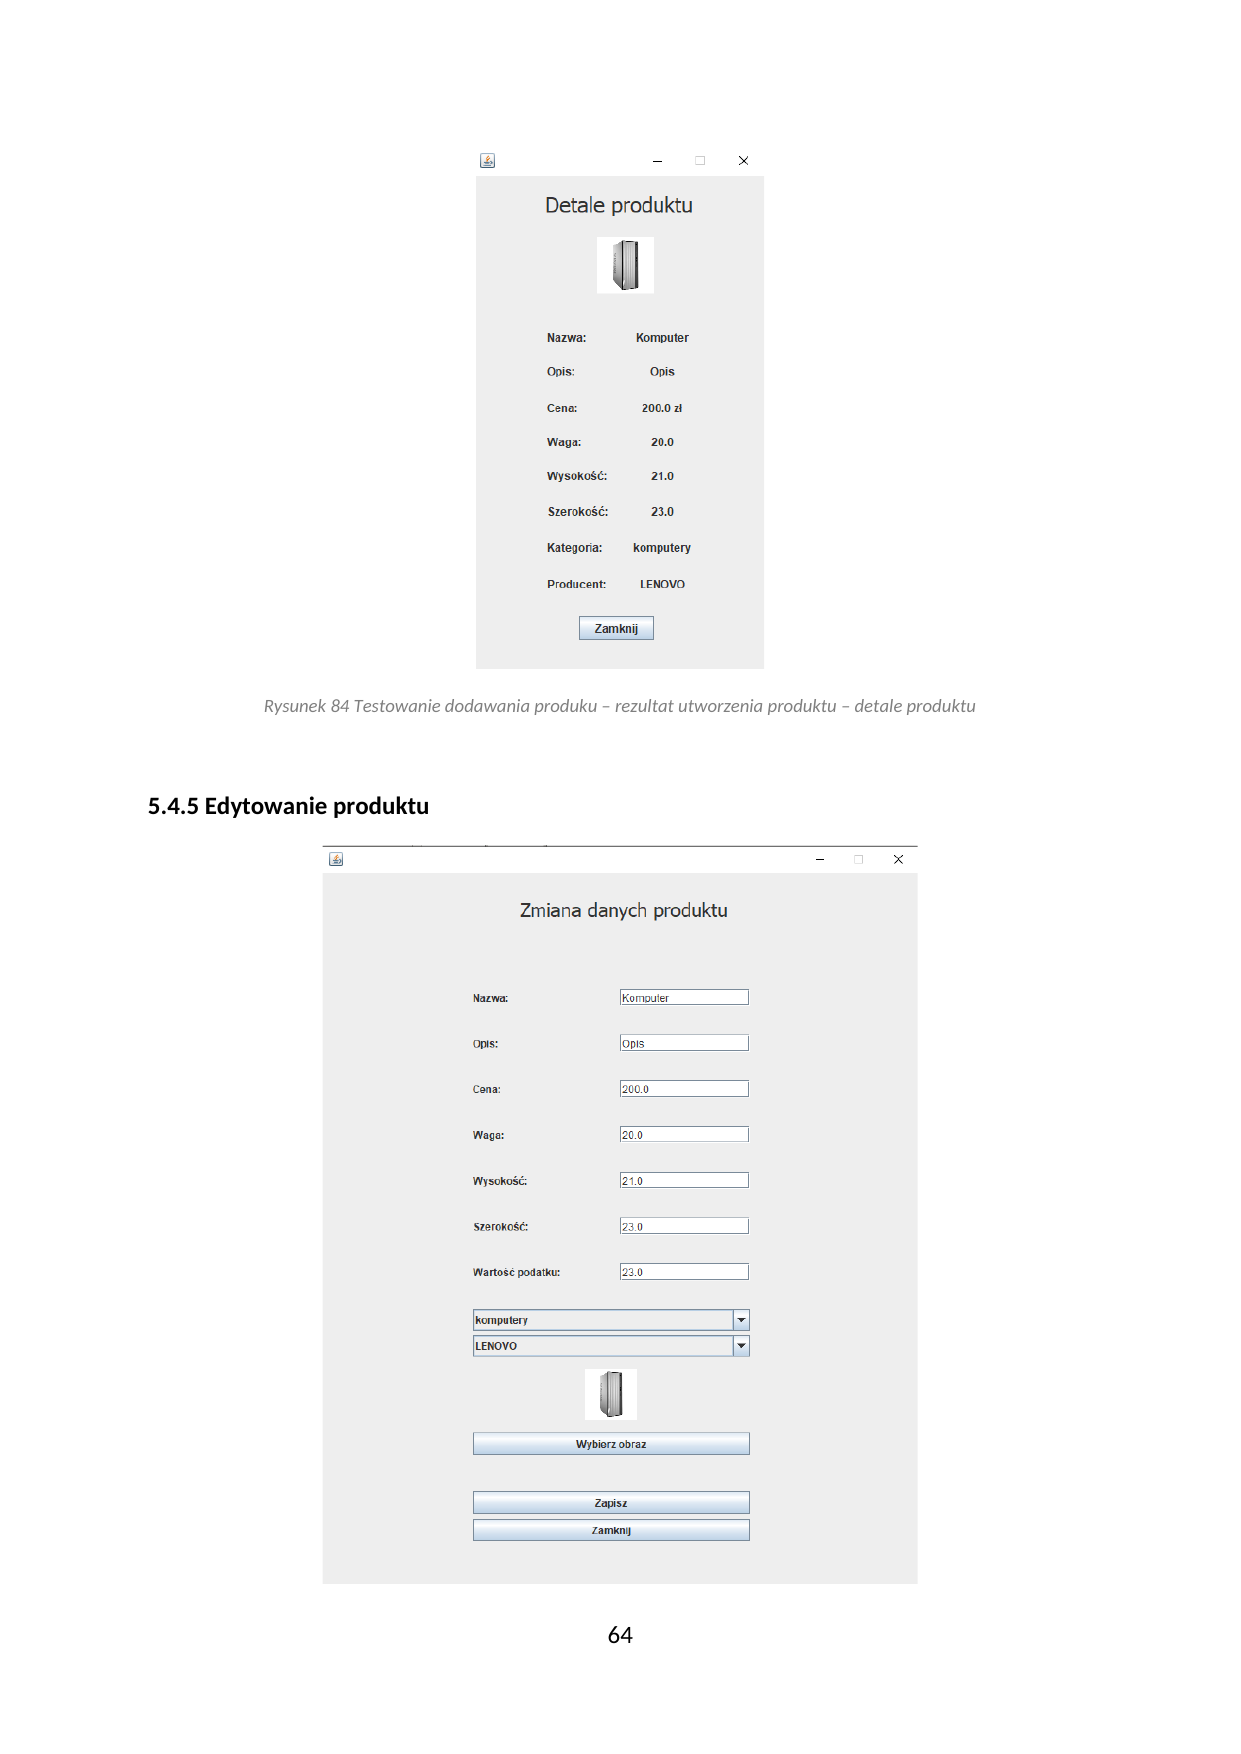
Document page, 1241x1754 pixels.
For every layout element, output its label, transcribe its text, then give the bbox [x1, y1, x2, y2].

picture [322, 845, 918, 1584]
text 5.4.5 Edytowanie produktu [148, 790, 1093, 820]
picture [476, 147, 765, 669]
text Rysunek 84 Testowanie dodawania produku – rezultat utworzenia produktu – detale produktu [148, 694, 1093, 717]
